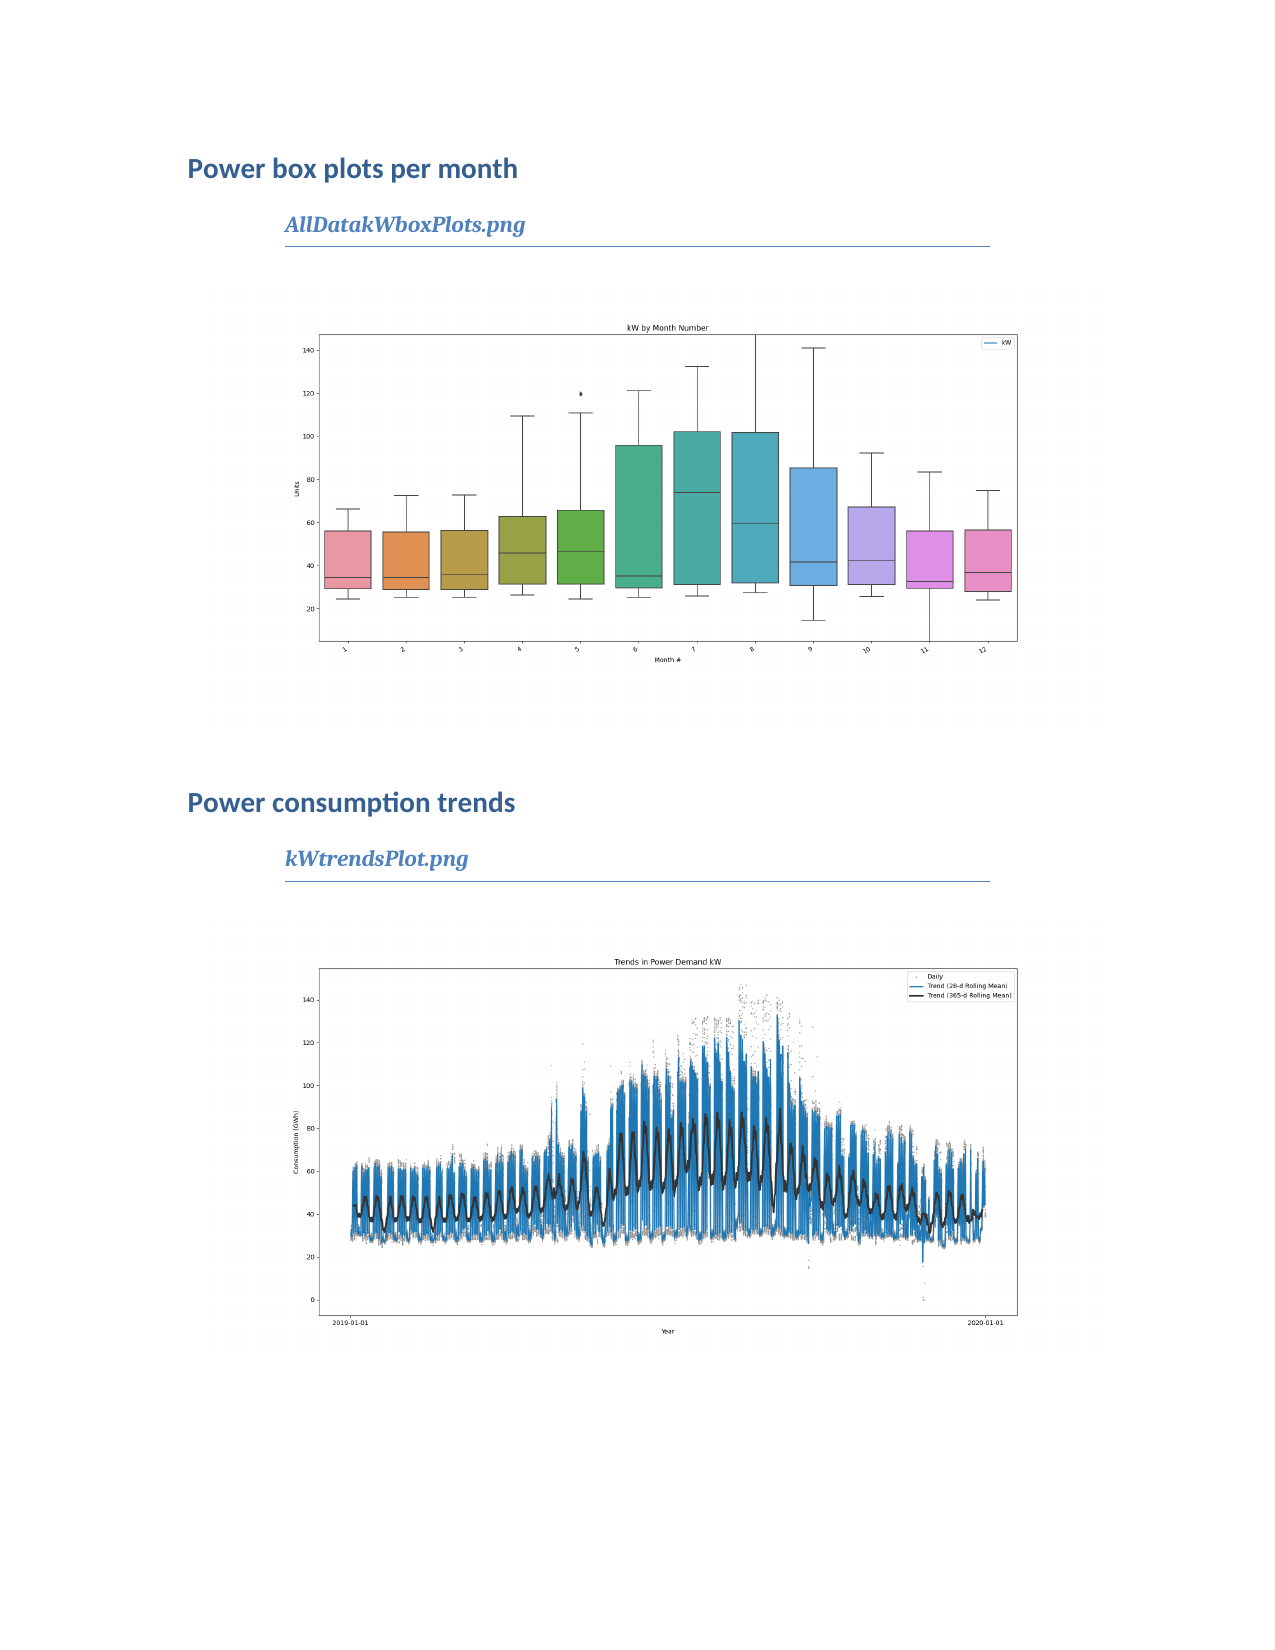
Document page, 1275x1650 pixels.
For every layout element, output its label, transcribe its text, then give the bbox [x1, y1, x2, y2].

subtitle Power box plots per month [187, 150, 1087, 186]
picture [206, 280, 1107, 731]
text kWtrendsPlot.png [285, 846, 990, 881]
text AllDatakWboxPlots.png [285, 212, 990, 246]
picture [206, 915, 1107, 1365]
subtitle Power consumption trends [187, 784, 1087, 820]
